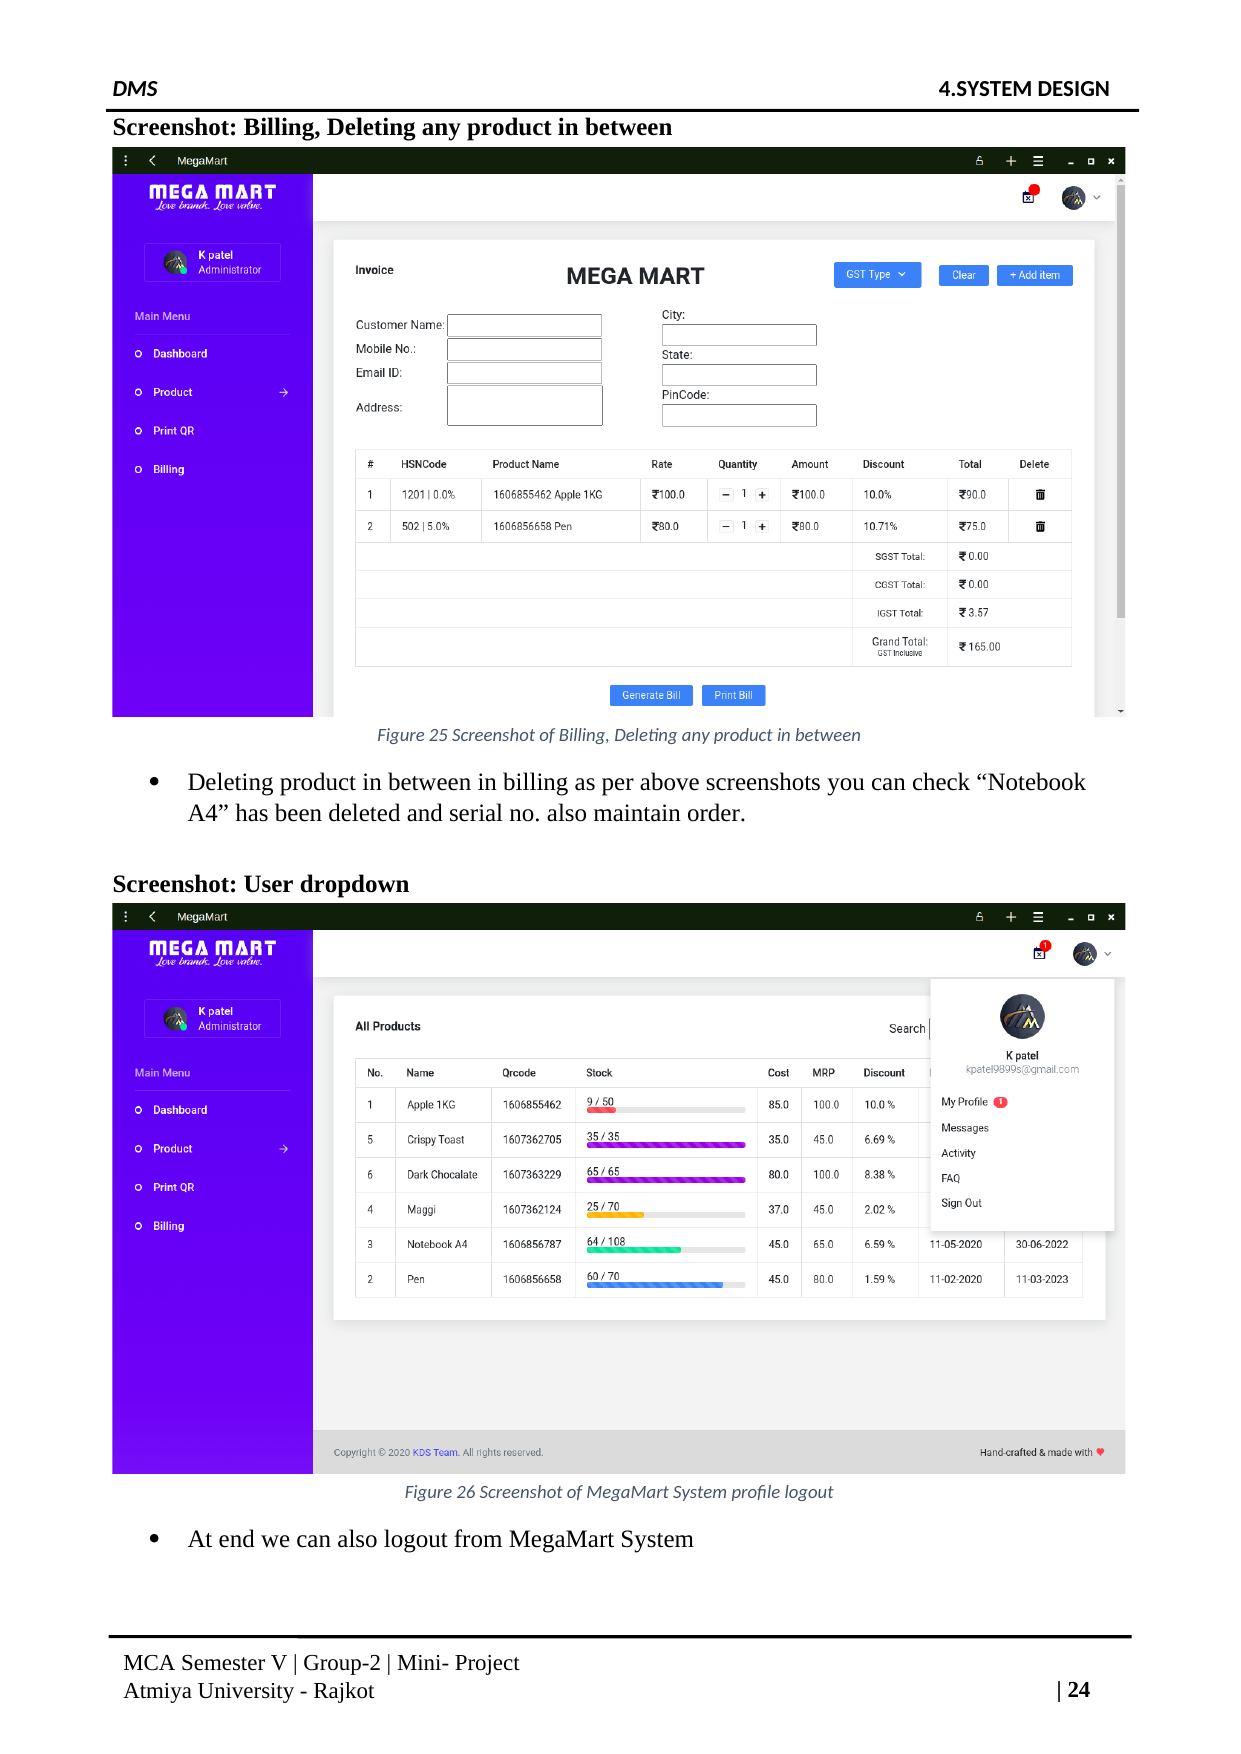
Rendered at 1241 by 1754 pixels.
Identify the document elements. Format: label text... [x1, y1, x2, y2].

list Deleting product in between in billing as per above screenshots you can check “Notebook A4” has been deleted and serial no. also maintain order. [150, 767, 1128, 827]
list Screenshot: Billing, Deleting any product in between [112, 112, 1128, 141]
text Figure 25 Screenshot of Billing, Deleting any product in between [112, 723, 1128, 746]
list Screenshot: User dropdown [112, 869, 1128, 897]
text Figure 26 Screenshot of MegaMart System profile logout [112, 1480, 1128, 1503]
list At end we can also logout from MegaMart System [150, 1524, 1128, 1553]
picture [112, 903, 1126, 1474]
picture [112, 147, 1126, 717]
